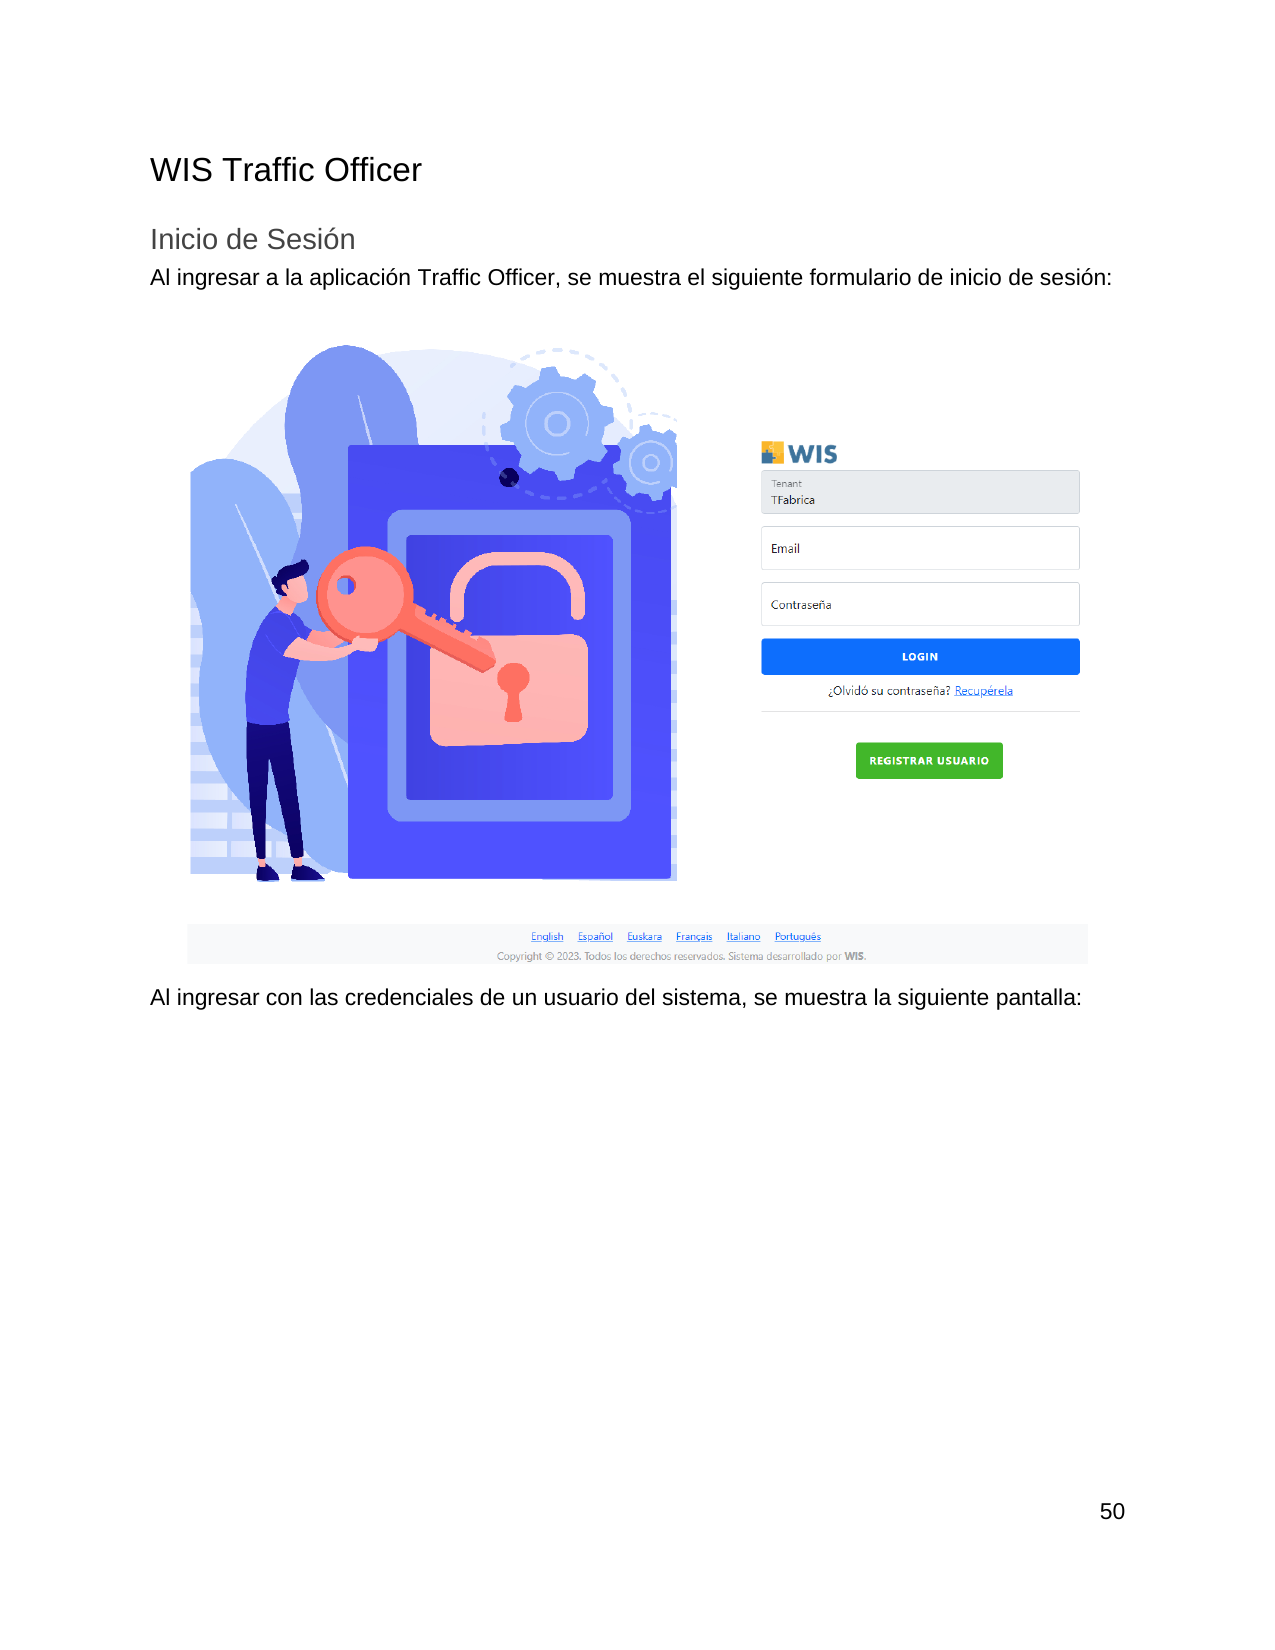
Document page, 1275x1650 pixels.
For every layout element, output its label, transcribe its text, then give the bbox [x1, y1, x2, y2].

picture [187, 310, 1088, 964]
subtitle WIS Traffic Officer [150, 150, 1125, 188]
text Al ingresar a la aplicación Traffic Officer, se muestra el siguiente formulario de inicio de sesión: [150, 264, 1125, 290]
text Al ingresar con las credenciales de un usuario del sistema, se muestra la siguiente pantalla: [150, 984, 1125, 1011]
subtitle Inicio de Sesión [150, 222, 1125, 255]
